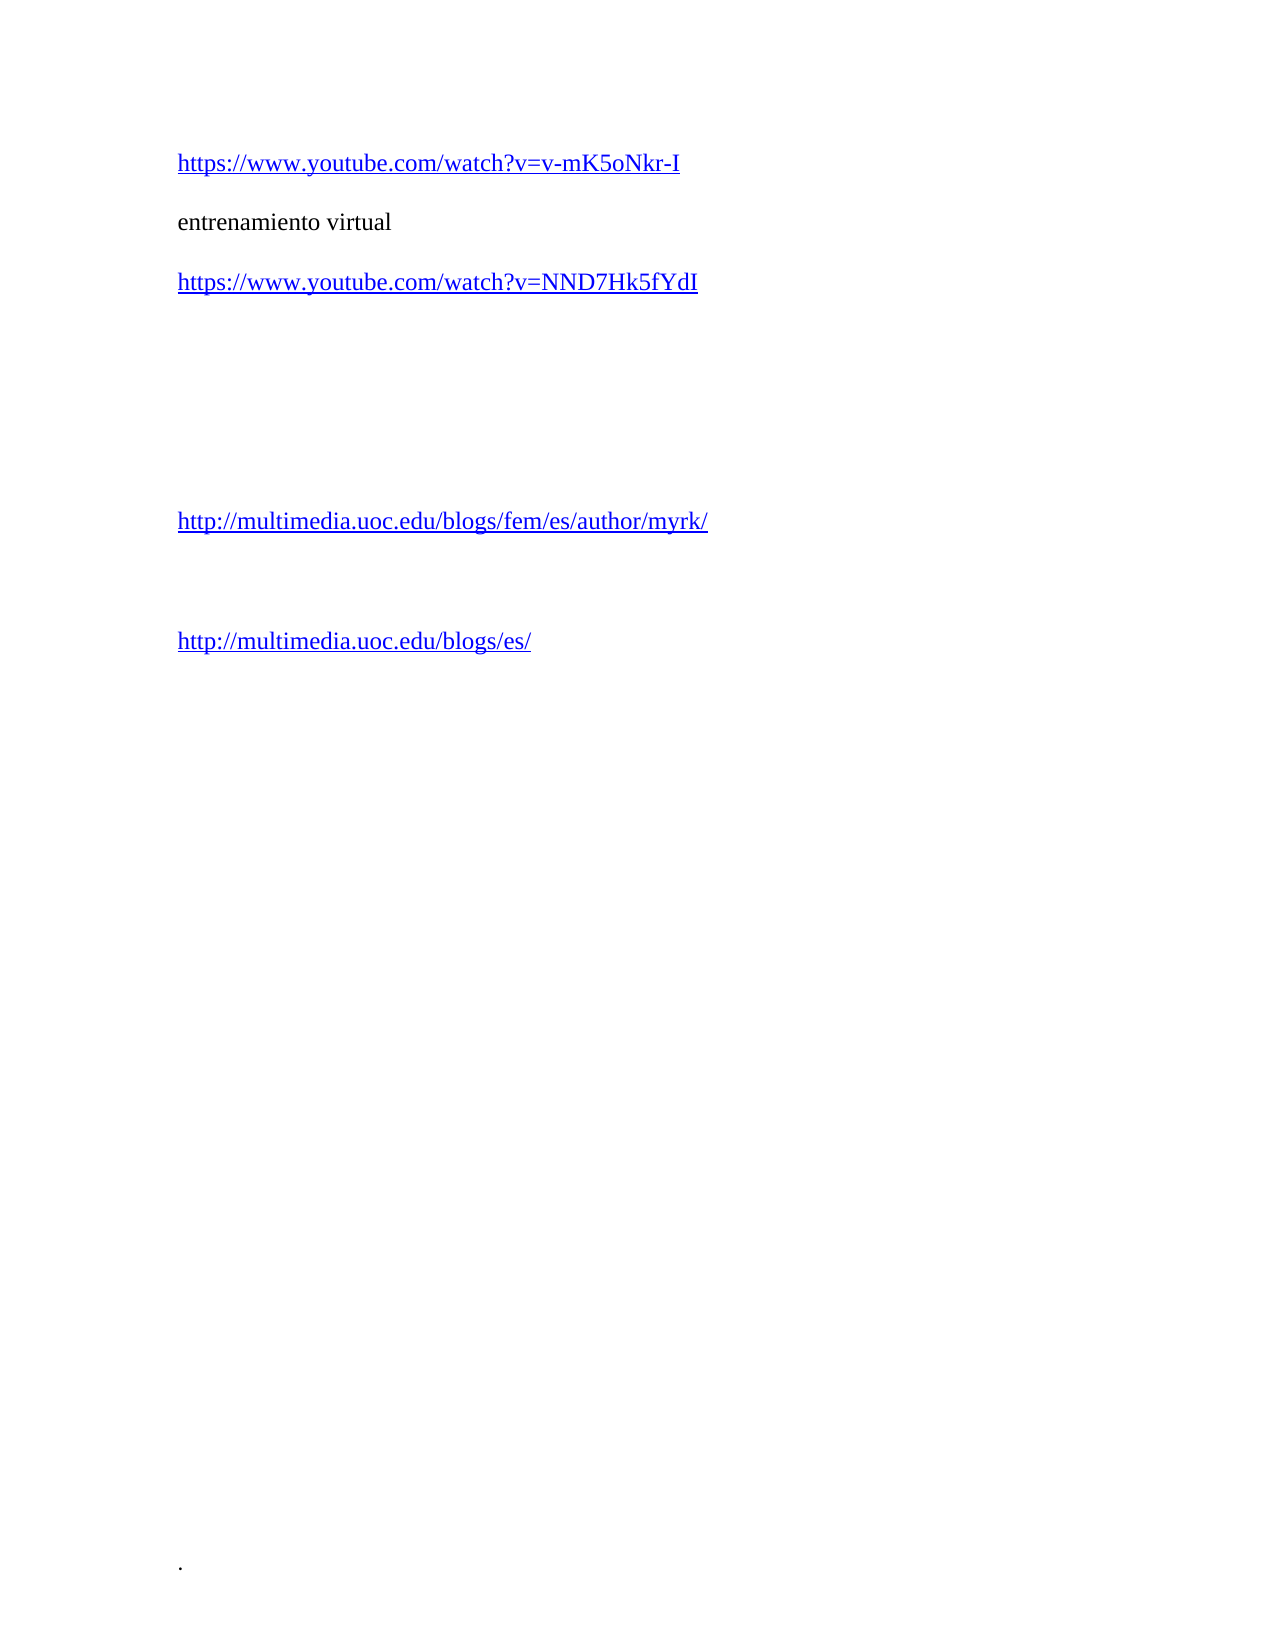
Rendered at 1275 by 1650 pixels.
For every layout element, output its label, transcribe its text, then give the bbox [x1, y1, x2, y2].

text https://www.youtube.com/watch?v=NND7Hk5fYdI [177, 267, 1098, 296]
text https://www.youtube.com/watch?v=v-mK5oNkr-I [177, 148, 1098, 176]
text http://multimedia.uoc.edu/blogs/es/ [177, 626, 1098, 655]
text http://multimedia.uoc.edu/blogs/fem/es/author/myrk/ [177, 506, 1098, 535]
text entrenamiento virtual [177, 207, 1098, 236]
